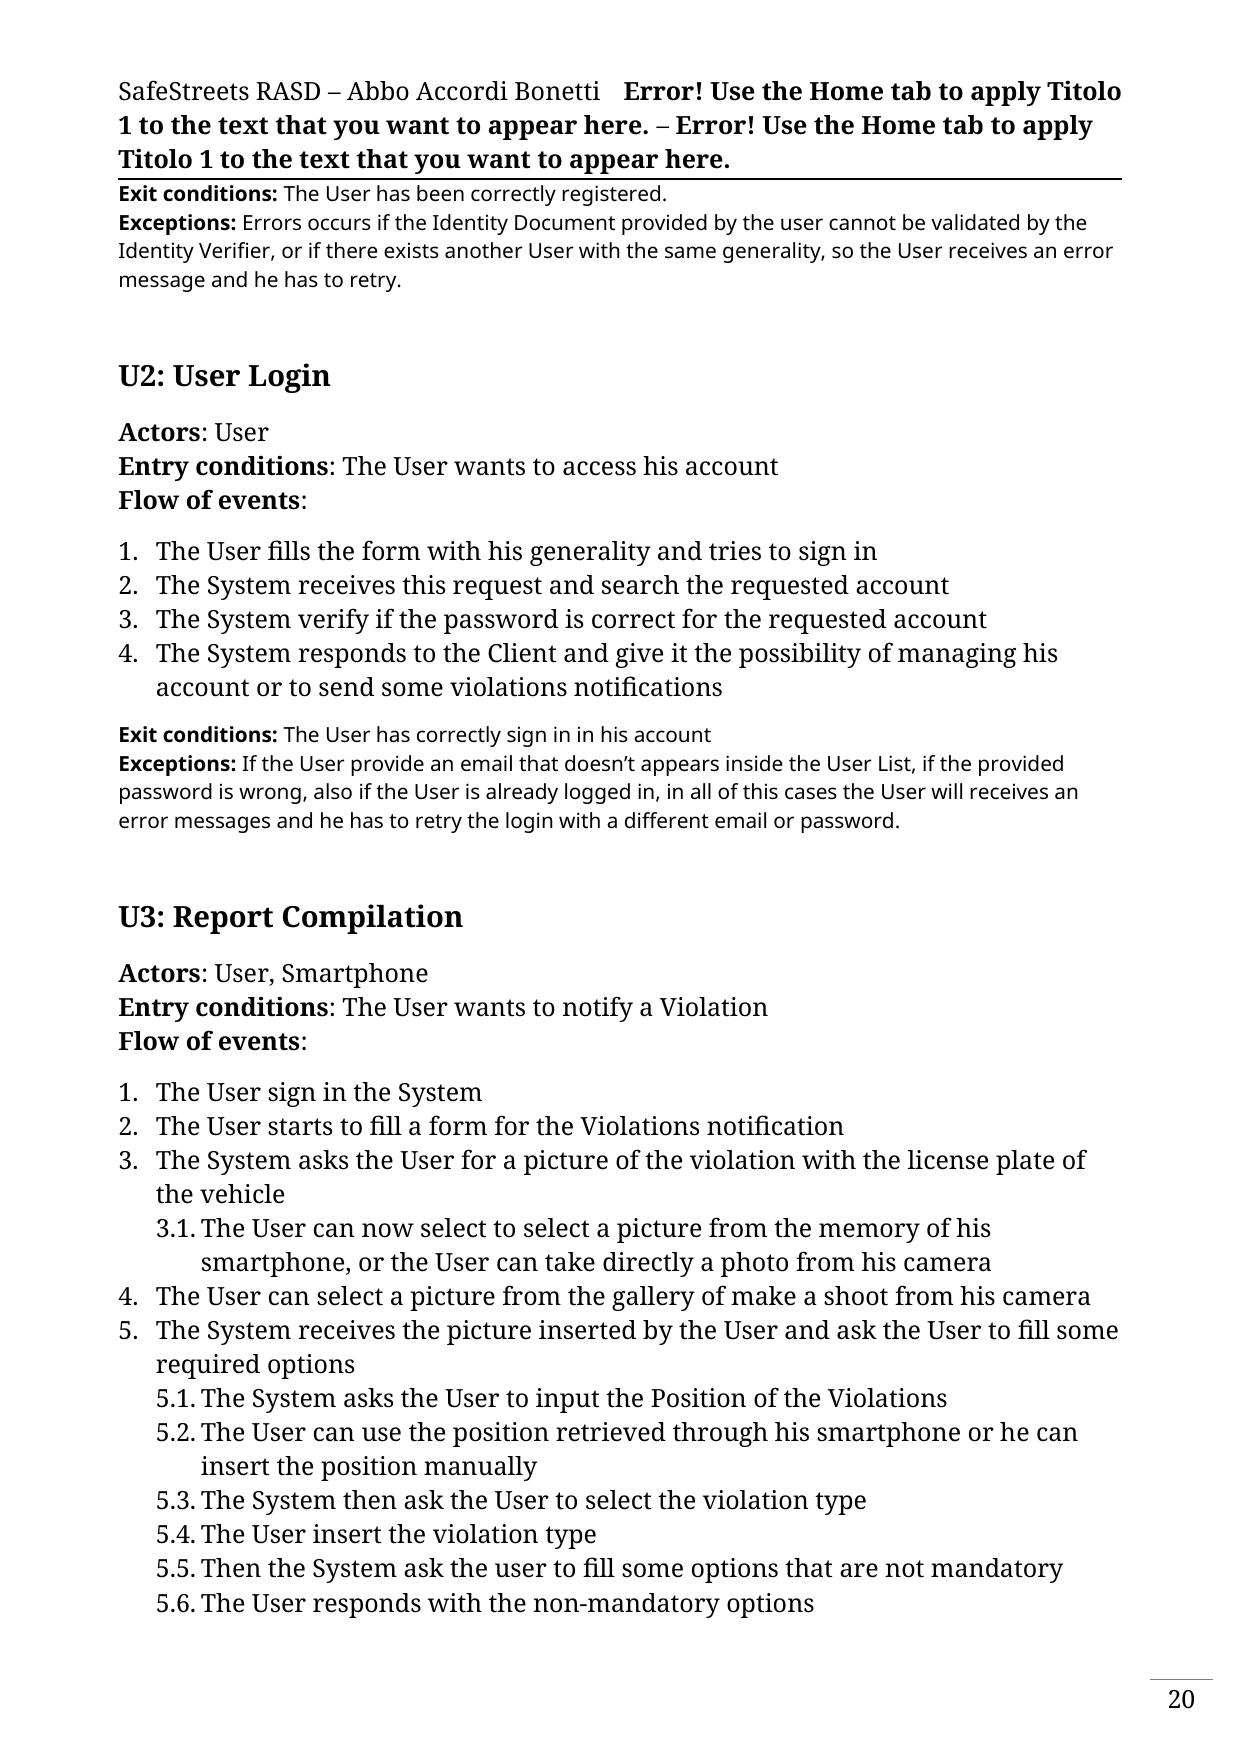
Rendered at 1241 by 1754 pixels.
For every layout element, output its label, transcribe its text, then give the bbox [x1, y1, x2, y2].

list The User can select a picture from the gallery of make a shoot from his camera [118, 1279, 1122, 1313]
text U3: Report Compilation [118, 896, 1122, 936]
text Actors: User, Smartphone Entry conditions: The User wants to notify a Violation Flow of events: [118, 955, 1122, 1058]
list The System asks the User for a picture of the violation with the license plate of the vehicle [118, 1142, 1122, 1211]
list The User responds with the non-mandatory options [156, 1585, 1122, 1619]
list The User insert the violation type [156, 1517, 1122, 1551]
text Exit conditions: The User has correctly sign in in his account Exceptions: If the User provide an email that doesn’t appears inside the User List, if the provided password is wrong, also if the User is already logged in, in all of this cases the User will receives an error messages and he has to retry the login with a different email or password. [118, 720, 1122, 834]
text Actors: User Entry conditions: The User wants to access his account Flow of events: [118, 414, 1122, 517]
list The User fills the form with his generality and tries to sign in [118, 533, 1122, 567]
list The System receives this request and search the requested account [118, 567, 1122, 602]
list The User can now select to select a picture from the memory of his smartphone, or the User can take directly a photo from his camera [156, 1211, 1122, 1279]
text Exit conditions: The User has been correctly registered. Exceptions: Errors occurs if the Identity Document provided by the user cannot be validated by the Identity Verifier, or if there exists another User with the same generality, so the User receives an error message and he has to retry. [118, 180, 1122, 293]
list The System verify if the password is correct for the requested account [118, 602, 1122, 636]
list Then the System ask the user to fill some options that are not mandatory [156, 1551, 1122, 1585]
list The User starts to fill a form for the Violations notification [118, 1108, 1122, 1142]
list The System then ask the User to select the violation type [156, 1483, 1122, 1517]
list The System receives the picture inserted by the User and ask the User to fill some required options [118, 1313, 1122, 1381]
list The System asks the User to input the Position of the Violations [156, 1381, 1122, 1415]
list The User can use the position retrieved through his smartphone or he can insert the position manually [156, 1415, 1122, 1483]
list The System responds to the Client and give it the possibility of managing his account or to send some violations notifications [118, 636, 1122, 704]
text U2: User Login [118, 355, 1122, 395]
list The User sign in the System [118, 1074, 1122, 1108]
